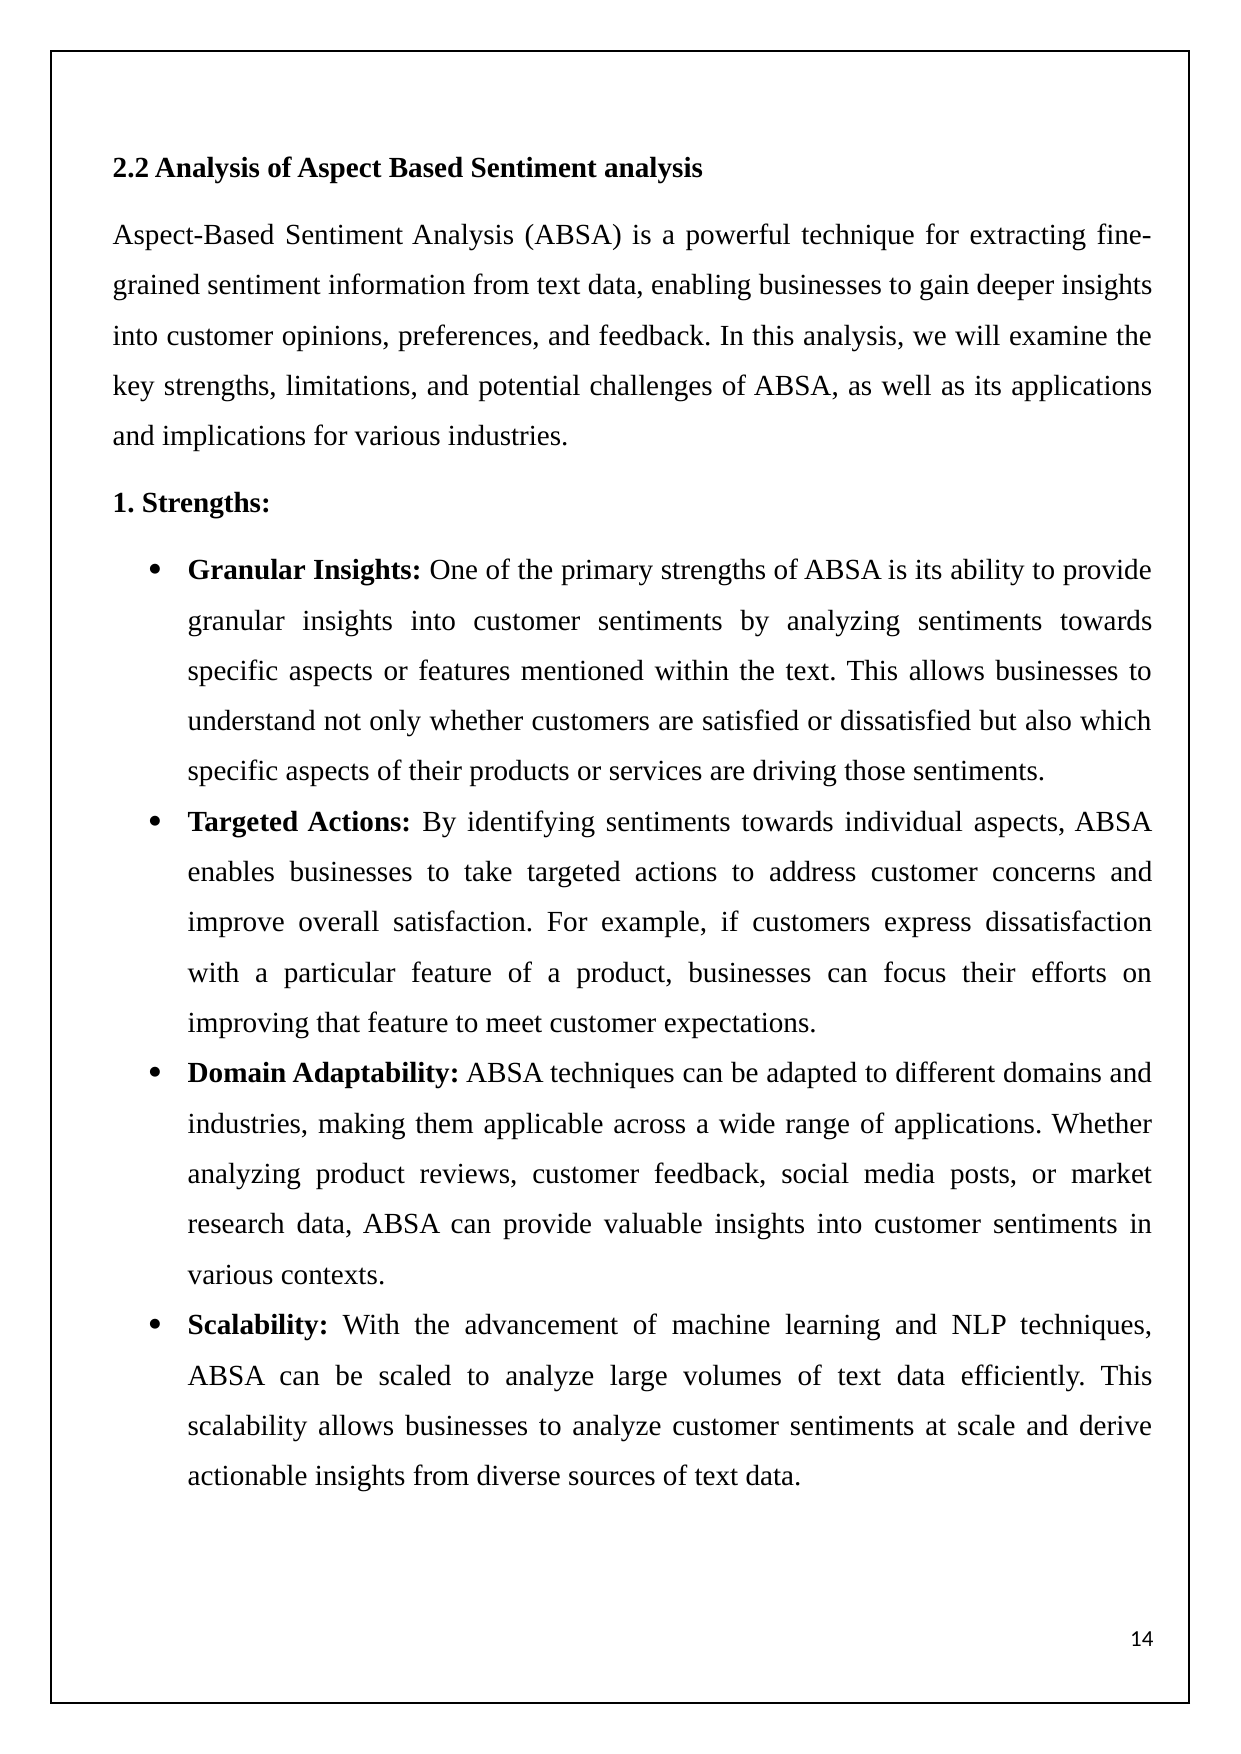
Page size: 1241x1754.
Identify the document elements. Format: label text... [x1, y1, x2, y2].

list Granular Insights: One of the primary strengths of ABSA is its ability to provide granular insights into customer sentiments by analyzing sentiments towards specific aspects or features mentioned within the text. This allows businesses to understand not only whether customers are satisfied or dissatisfied but also which specific aspects of their products or services are driving those sentiments. [150, 552, 1153, 787]
text 2.2 Analysis of Aspect Based Sentiment analysis [112, 150, 1153, 183]
text Aspect-Based Sentiment Analysis (ABSA) is a powerful technique for extracting fine-grained sentiment information from text data, enabling businesses to gain deeper insights into customer opinions, preferences, and feedback. In this analysis, we will examine the key strengths, limitations, and potential challenges of ABSA, as well as its applications and implications for various industries. [112, 217, 1153, 452]
text 1. Strengths: [112, 485, 1153, 519]
list Targeted Actions: By identifying sentiments towards individual aspects, ABSA enables businesses to take targeted actions to address customer concerns and improve overall satisfaction. For example, if customers express dissatisfaction with a particular feature of a product, businesses can focus their efforts on improving that feature to meet customer expectations. [150, 804, 1153, 1039]
list Scalability: With the advancement of machine learning and NLP techniques, ABSA can be scaled to analyze large volumes of text data efficiently. This scalability allows businesses to analyze customer sentiments at scale and derive actionable insights from diverse sources of text data. [150, 1307, 1153, 1492]
list Domain Adaptability: ABSA techniques can be adapted to different domains and industries, making them applicable across a wide range of applications. Whether analyzing product reviews, customer feedback, social media posts, or market research data, ABSA can provide valuable insights into customer sentiments in various contexts. [150, 1056, 1153, 1290]
